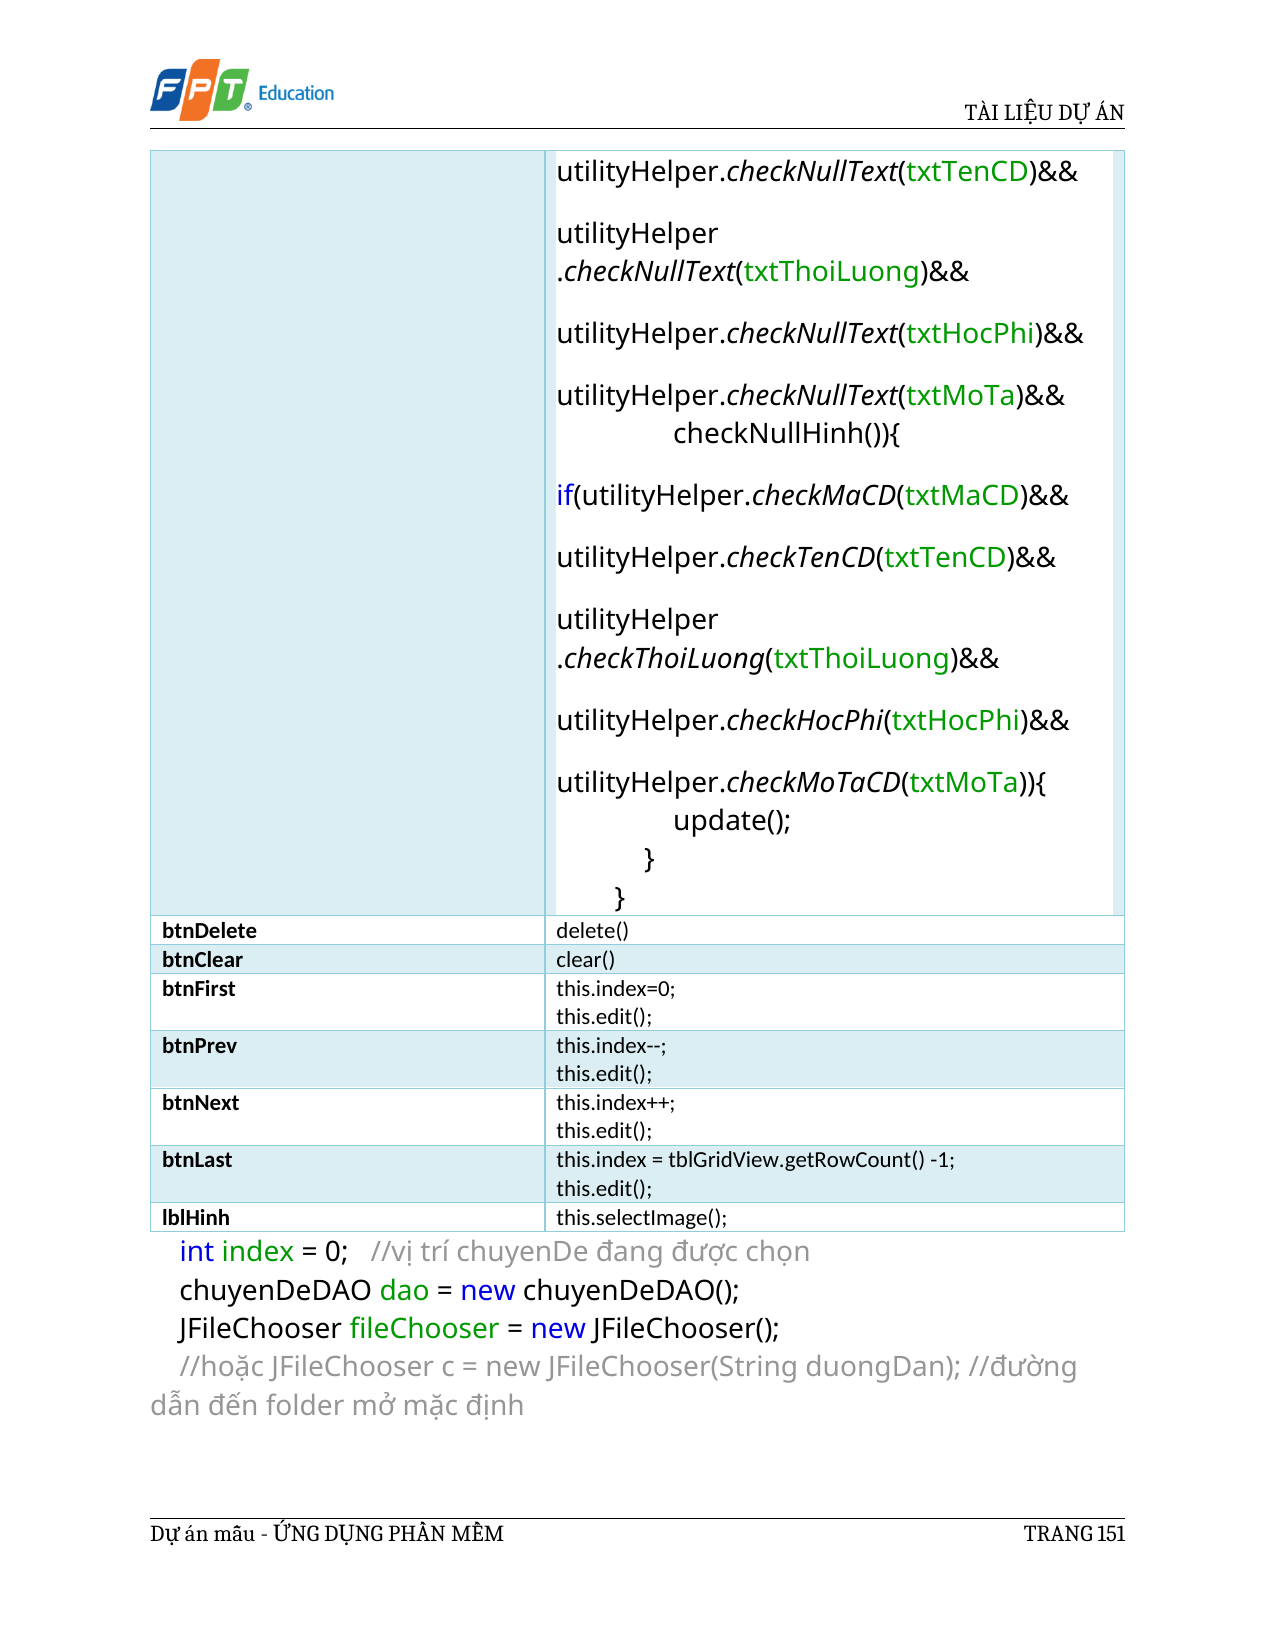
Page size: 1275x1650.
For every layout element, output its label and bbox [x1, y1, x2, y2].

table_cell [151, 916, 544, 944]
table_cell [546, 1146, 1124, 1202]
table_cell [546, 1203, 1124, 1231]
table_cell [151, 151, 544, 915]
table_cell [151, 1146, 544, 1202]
picture [150, 59, 336, 121]
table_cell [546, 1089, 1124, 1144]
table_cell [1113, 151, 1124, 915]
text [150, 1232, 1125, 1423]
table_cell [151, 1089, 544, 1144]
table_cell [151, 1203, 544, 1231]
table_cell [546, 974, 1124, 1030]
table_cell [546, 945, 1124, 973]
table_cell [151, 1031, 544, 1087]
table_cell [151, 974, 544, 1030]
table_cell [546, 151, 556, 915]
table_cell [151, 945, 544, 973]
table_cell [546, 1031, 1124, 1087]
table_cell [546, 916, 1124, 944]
